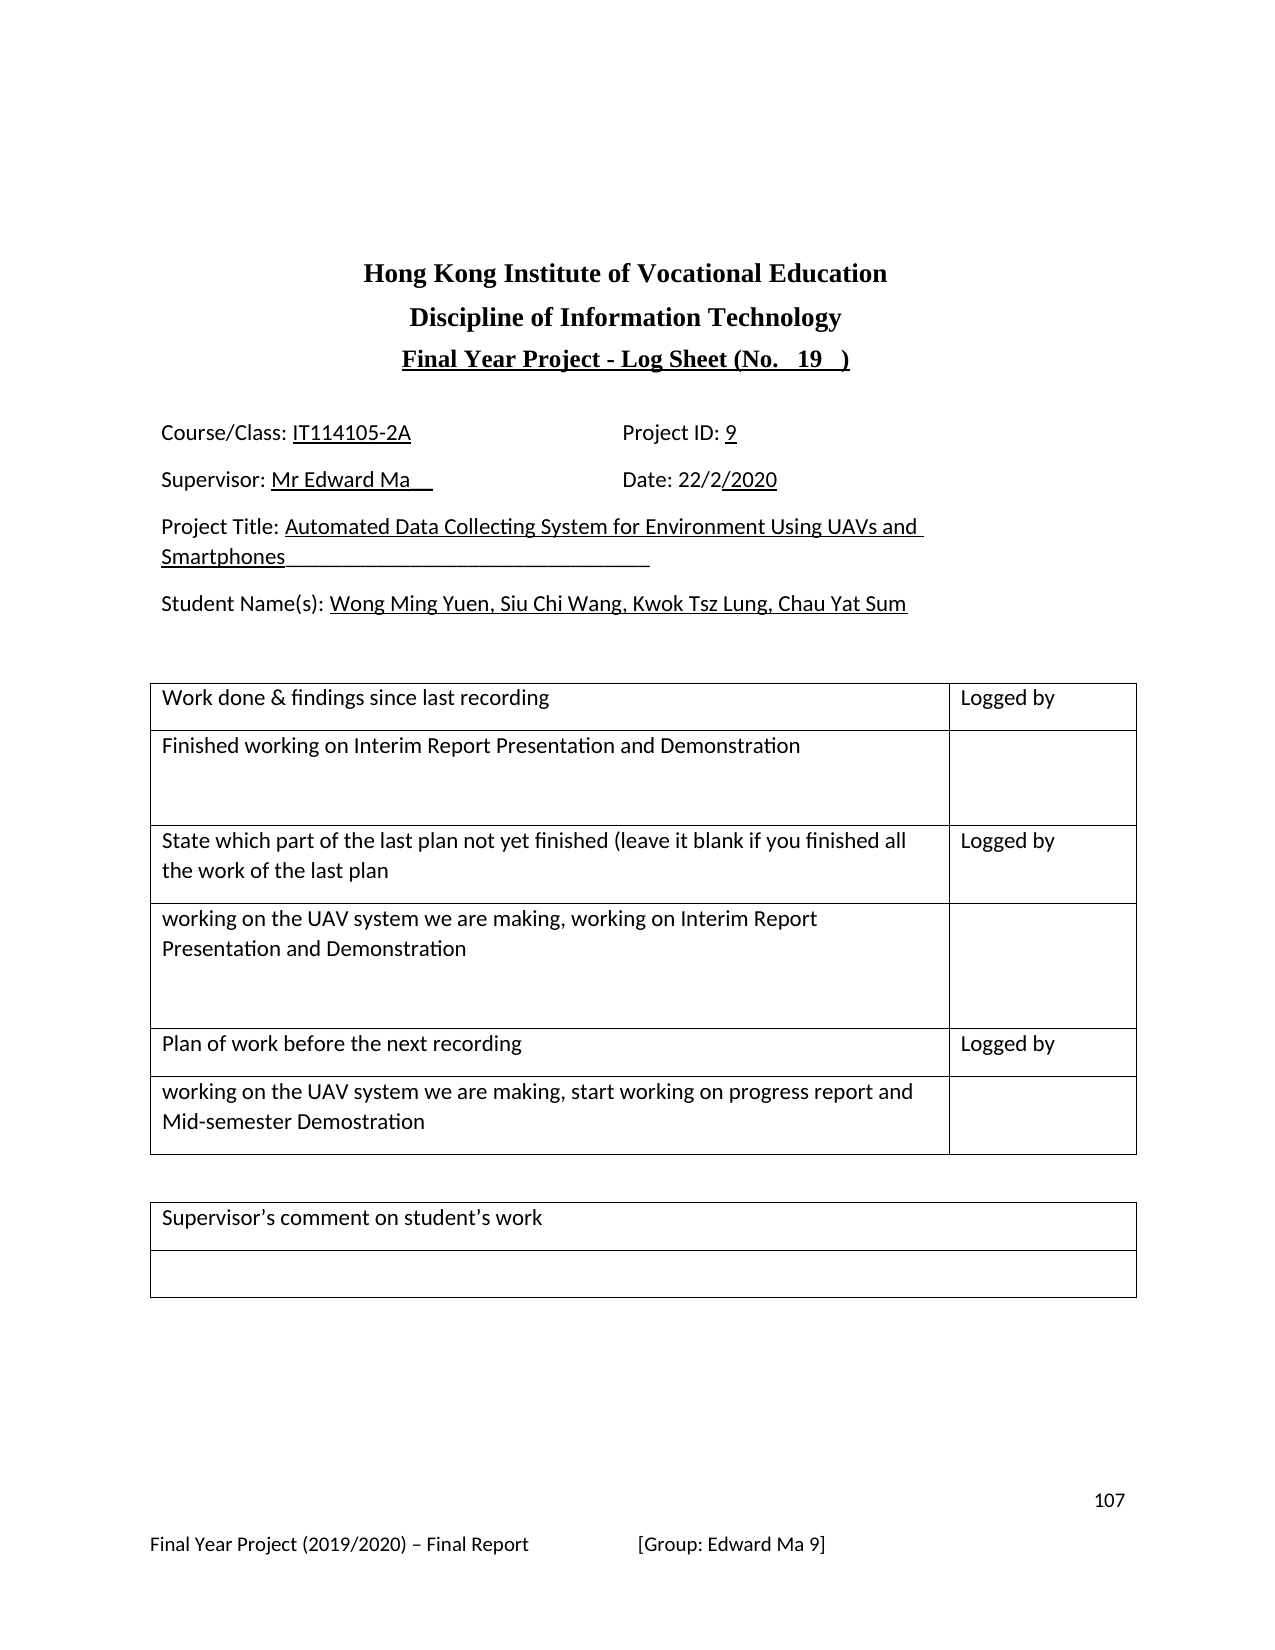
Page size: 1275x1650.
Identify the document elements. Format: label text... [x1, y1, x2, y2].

table_cell Logged by [950, 1029, 1136, 1076]
table_cell Project Title: Automated Data Collecting System for Environment Using UAVs and Smartphones________________________________ [150, 512, 1072, 589]
table_header Work done & findings since last recording [151, 684, 949, 730]
table_cell [950, 1077, 1136, 1154]
table_cell Student Name(s): Wong Ming Yuen, Siu Chi Wang, Kwok Tsz Lung, Chau Yat Sum [150, 589, 1072, 636]
table_cell Logged by [950, 826, 1136, 903]
table_cell [950, 904, 1136, 1028]
table_cell Date: 22/2/2020 [611, 465, 1072, 512]
table_header Logged by [950, 684, 1136, 730]
text Hong Kong Institute of Vocational Education [150, 257, 1101, 288]
table_cell Finished working on Interim Report Presentation and Demonstration [151, 731, 949, 825]
table_header Course/Class: IT114105-2A [150, 418, 611, 465]
table_cell [151, 1251, 1136, 1297]
table_cell Supervisor: Mr Edward Ma__ [150, 465, 611, 512]
text Final Year Project - Log Sheet (No. 19 ) [150, 344, 1101, 373]
text Discipline of Information Technology [150, 301, 1101, 332]
table_header Project ID: 9 [611, 418, 1072, 465]
table_cell working on the UAV system we are making, start working on progress report and Mid-semester Demostration [151, 1077, 949, 1154]
table_cell State which part of the last plan not yet finished (leave it blank if you finished all the work of the last plan [151, 826, 949, 903]
table_header Supervisor’s comment on student’s work [151, 1203, 1136, 1249]
table_cell [950, 731, 1136, 825]
table_cell working on the UAV system we are making, working on Interim Report Presentation and Demonstration [151, 904, 949, 1028]
table_cell Plan of work before the next recording [151, 1029, 949, 1076]
